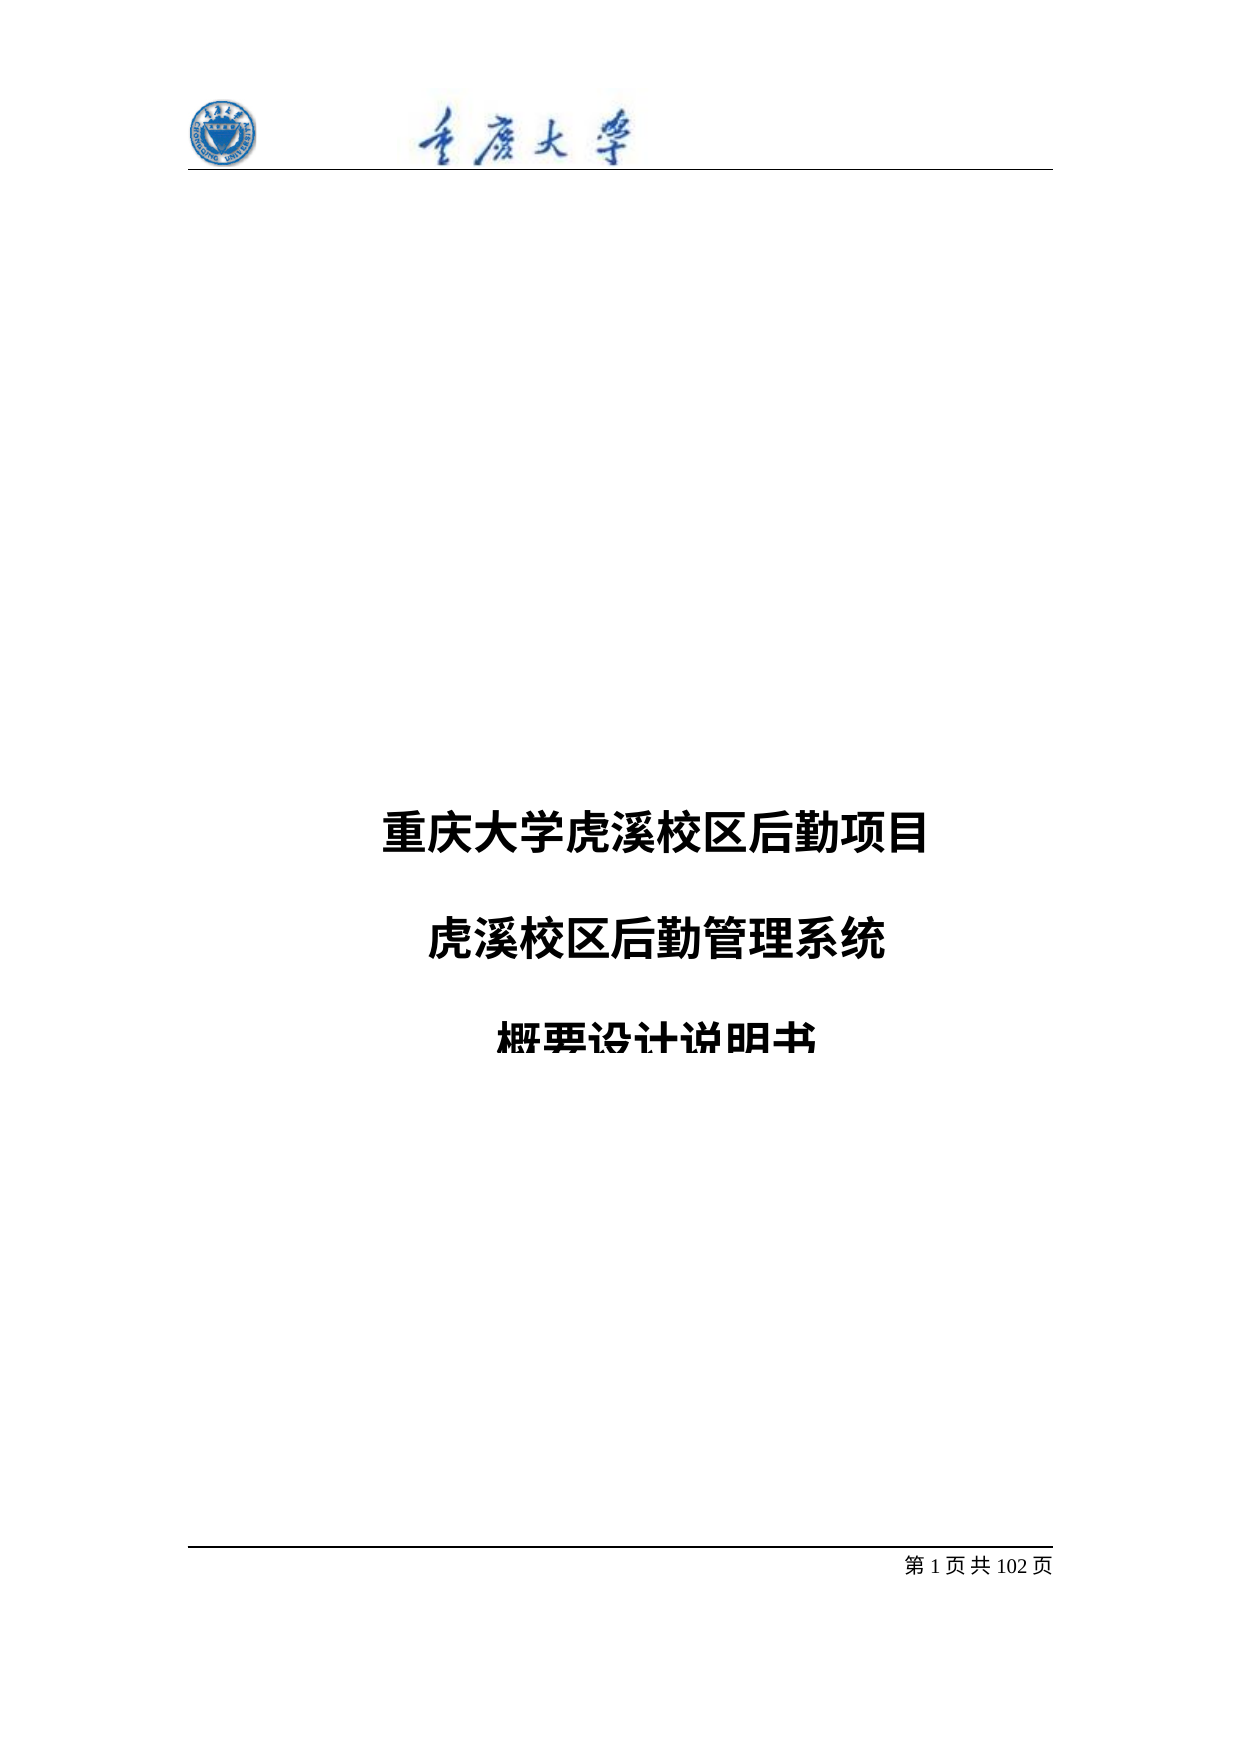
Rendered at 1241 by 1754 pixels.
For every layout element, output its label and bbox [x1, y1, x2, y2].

picture [187, 99, 257, 167]
picture [397, 88, 662, 167]
